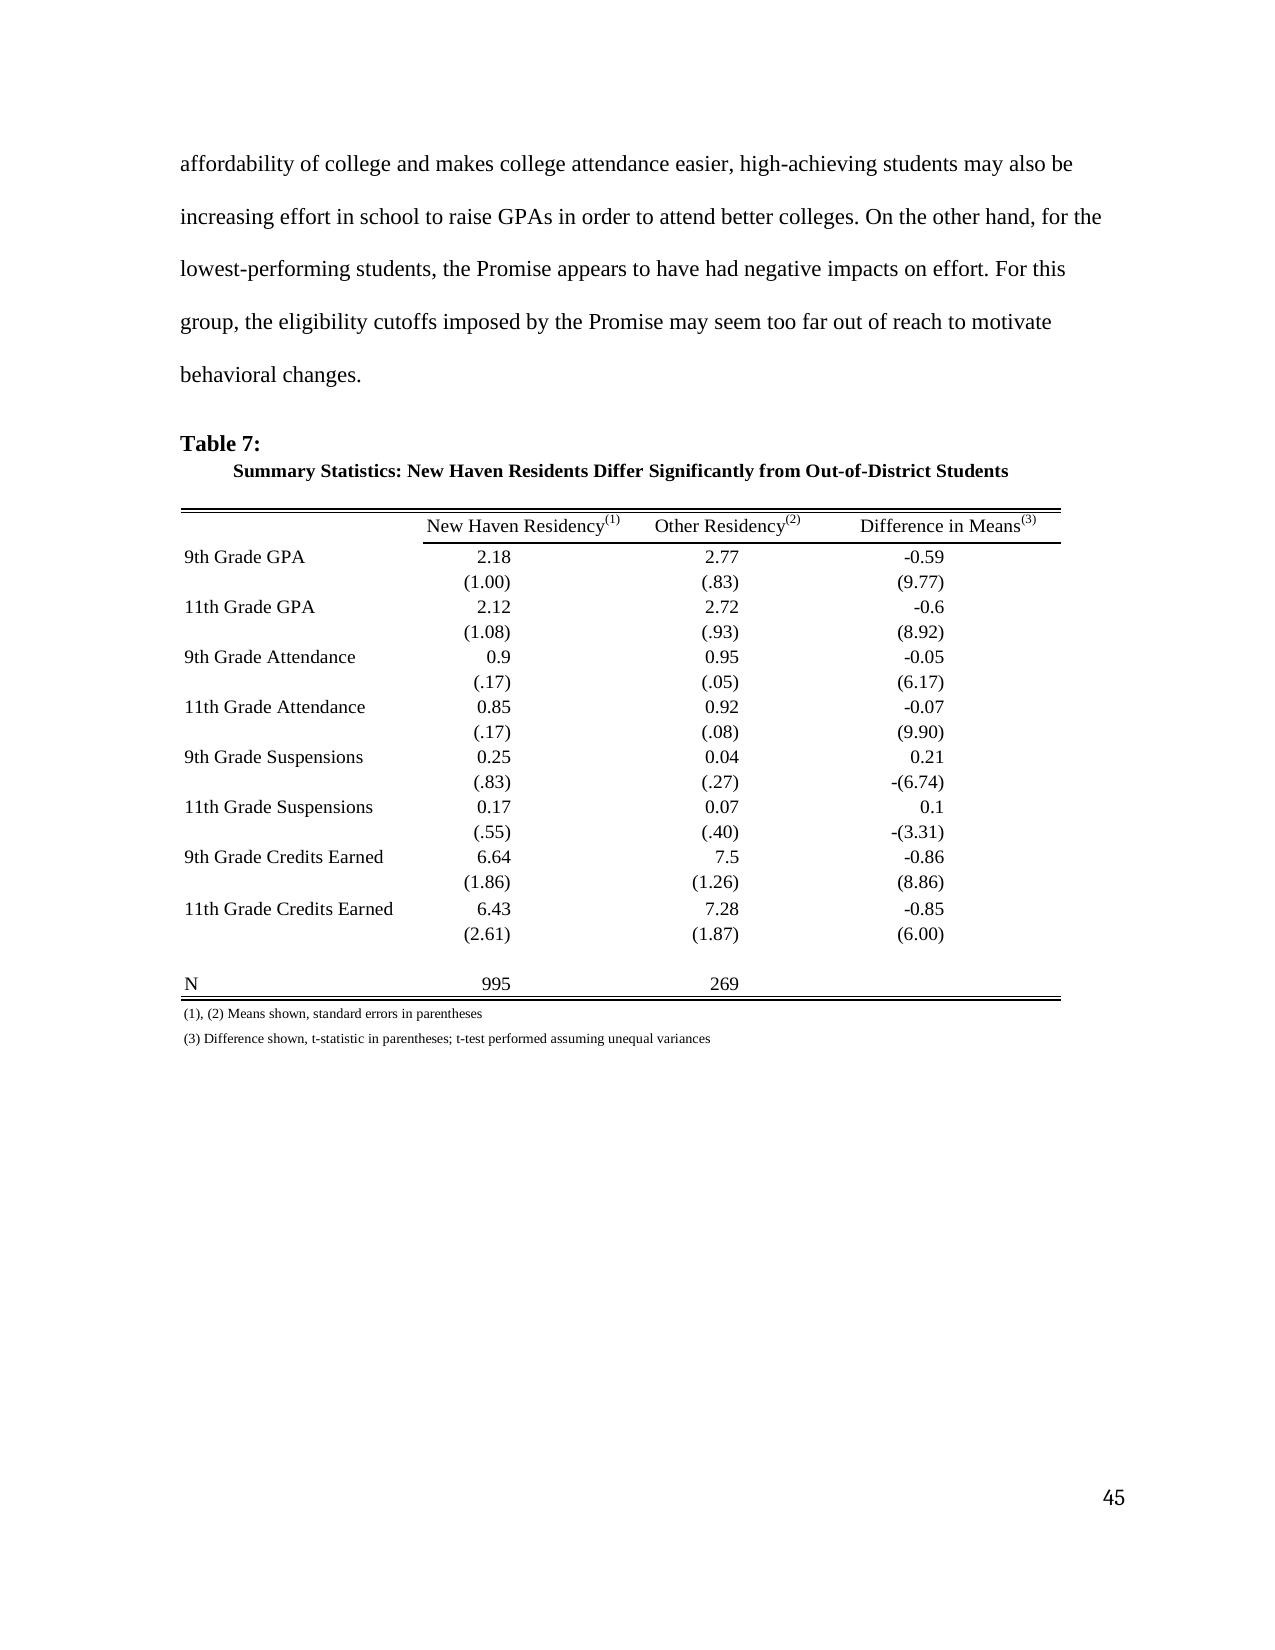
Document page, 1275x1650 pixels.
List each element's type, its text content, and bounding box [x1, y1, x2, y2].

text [180, 150, 1125, 387]
text Table 7: [180, 430, 1125, 1050]
